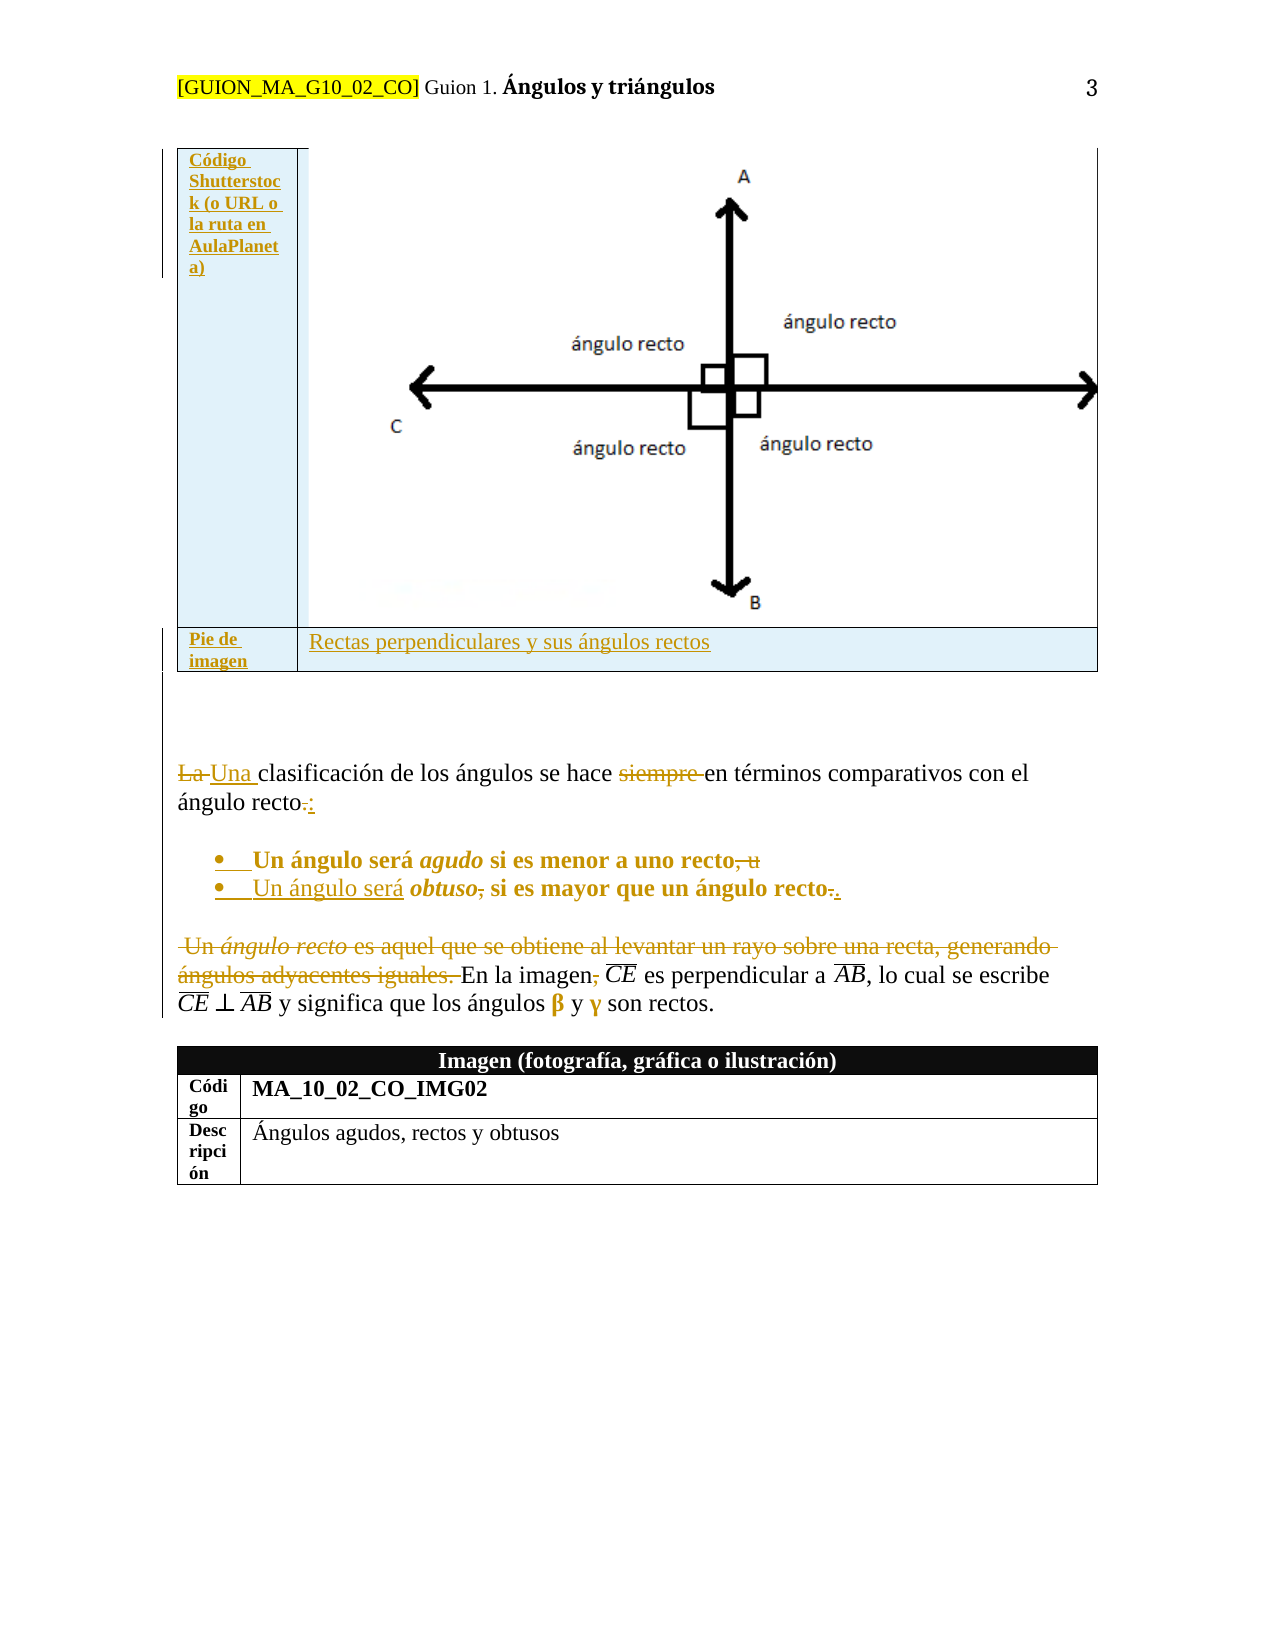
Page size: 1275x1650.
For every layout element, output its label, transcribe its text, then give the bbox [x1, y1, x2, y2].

text En la imagen es perpendicular a , lo cual se escribe y significa que los ángulos β y γ son rectos. [177, 931, 1098, 1017]
text clasificación de los ángulos se hace en términos comparativos con el ángulo recto [177, 758, 1098, 816]
list Un ángulo será agudo si es menor a uno recto [215, 845, 1098, 873]
table_cell Ángulos agudos, rectos y obtusos [241, 1119, 1097, 1183]
table_cell Código [178, 1075, 240, 1118]
picture [308, 148, 1098, 627]
list obtuso si es mayor que un ángulo recto [215, 873, 1098, 902]
table_cell MA_10_02_CO_IMG02 [241, 1075, 1097, 1118]
table_cell Descripción [178, 1119, 240, 1183]
table_header Imagen (fotografía, gráfica o ilustración) [178, 1047, 1097, 1074]
